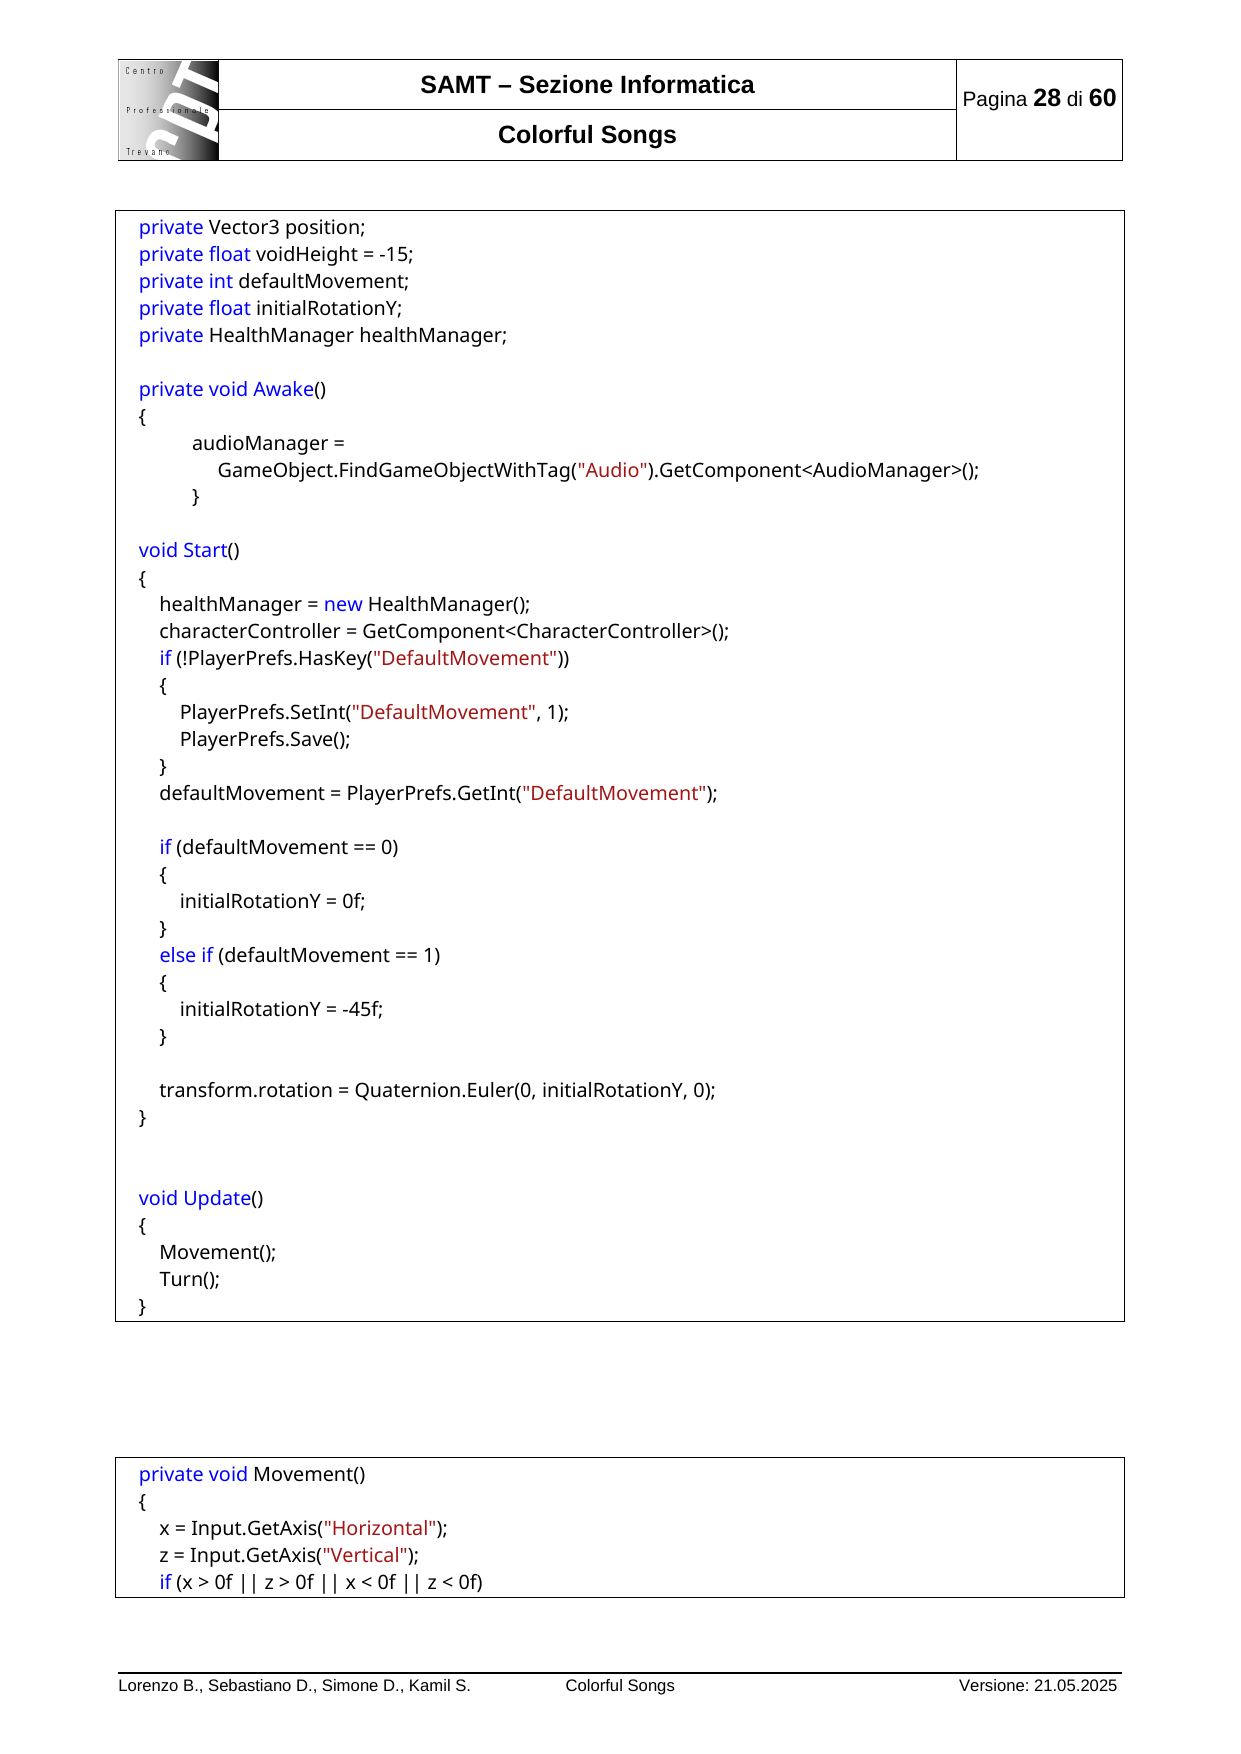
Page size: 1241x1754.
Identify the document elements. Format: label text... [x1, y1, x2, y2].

text PlayerPrefs.SetInt("DefaultMovement", 1); [118, 699, 1122, 726]
text if (defaultMovement == 0) [118, 833, 1122, 861]
text private HealthManager healthManager; [118, 321, 1122, 348]
text initialRotationY = 0f; [118, 887, 1122, 914]
text z = Input.GetAxis("Vertical"); [118, 1541, 1122, 1565]
text void Update() [118, 1184, 1122, 1211]
text Movement(); [118, 1238, 1122, 1265]
text Turn(); [118, 1265, 1122, 1289]
text void Start() [118, 537, 1122, 564]
text { [118, 564, 1122, 591]
text } [118, 753, 1122, 779]
text } [118, 1103, 1122, 1130]
text } [118, 914, 1122, 941]
text { [118, 968, 1122, 995]
text if (!PlayerPrefs.HasKey("DefaultMovement")) [118, 645, 1122, 672]
text GameObject.FindGameObjectWithTag("Audio").GetComponent<AudioManager>(); [118, 456, 1122, 483]
picture [118, 60, 219, 160]
text private int defaultMovement; [118, 267, 1122, 294]
text x = Input.GetAxis("Horizontal"); [118, 1514, 1122, 1541]
text private void Movement() [116, 1458, 1124, 1487]
text transform.rotation = Quaternion.Euler(0, initialRotationY, 0); [118, 1076, 1122, 1103]
text { [118, 1211, 1122, 1238]
text { [118, 1487, 1122, 1514]
text audioManager = [118, 429, 1122, 456]
text { [118, 402, 1122, 429]
text private Vector3 position; [116, 211, 1124, 240]
text } [118, 1022, 1122, 1049]
text private void Awake() [118, 375, 1122, 402]
text } [118, 483, 1122, 510]
text } [116, 1289, 1124, 1321]
text defaultMovement = PlayerPrefs.GetInt("DefaultMovement"); [118, 779, 1122, 807]
text { [118, 861, 1122, 887]
text { [118, 672, 1122, 699]
text private float initialRotationY; [118, 294, 1122, 321]
text healthManager = new HealthManager(); [118, 591, 1122, 618]
text if (x > 0f || z > 0f || x < 0f || z < 0f) [116, 1565, 1124, 1597]
text initialRotationY = -45f; [118, 995, 1122, 1022]
text characterController = GetComponent<CharacterController>(); [118, 618, 1122, 645]
text else if (defaultMovement == 1) [118, 941, 1122, 968]
text private float voidHeight = -15; [118, 240, 1122, 267]
text PlayerPrefs.Save(); [118, 726, 1122, 753]
